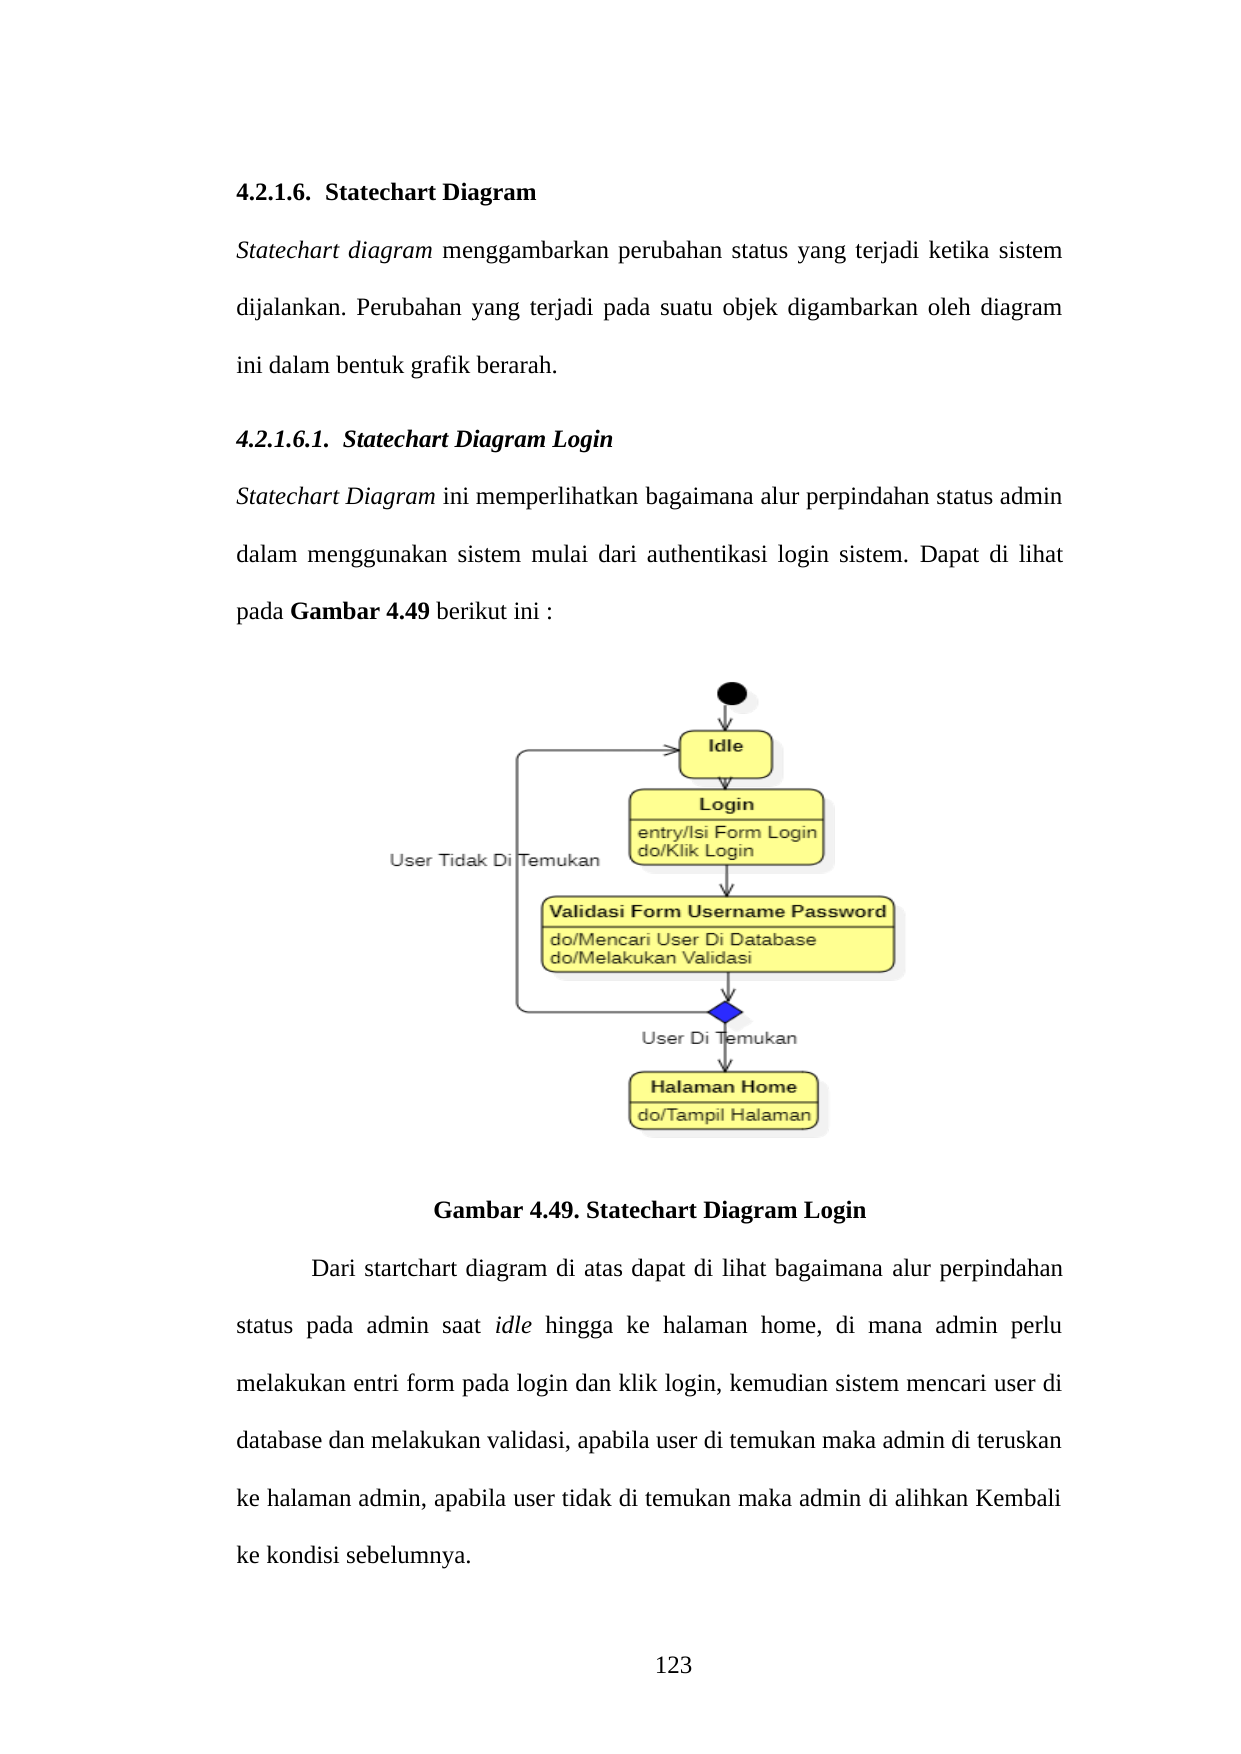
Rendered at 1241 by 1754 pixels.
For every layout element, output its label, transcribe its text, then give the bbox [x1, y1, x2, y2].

subtitle Statechart Diagram Login [236, 424, 1063, 453]
text Statechart diagram menggambarkan perubahan status yang terjadi ketika sistem dijalankan. Perubahan yang terjadi pada suatu objek digambarkan oleh diagram ini dalam bentuk grafik berarah. [236, 235, 1063, 378]
picture [376, 670, 924, 1151]
text Dari startchart diagram di atas dapat di lihat bagaimana alur perpindahan status pada admin saat idle hingga ke halaman home, di mana admin perlu melakukan entri form pada login dan klik login, kemudian sistem mencari user di database dan melakukan validasi, apabila user di temukan maka admin di teruskan ke halaman admin, apabila user tidak di temukan maka admin di alihkan Kembali ke kondisi sebelumnya. [236, 1253, 1063, 1569]
subtitle Statechart Diagram [236, 177, 1063, 206]
